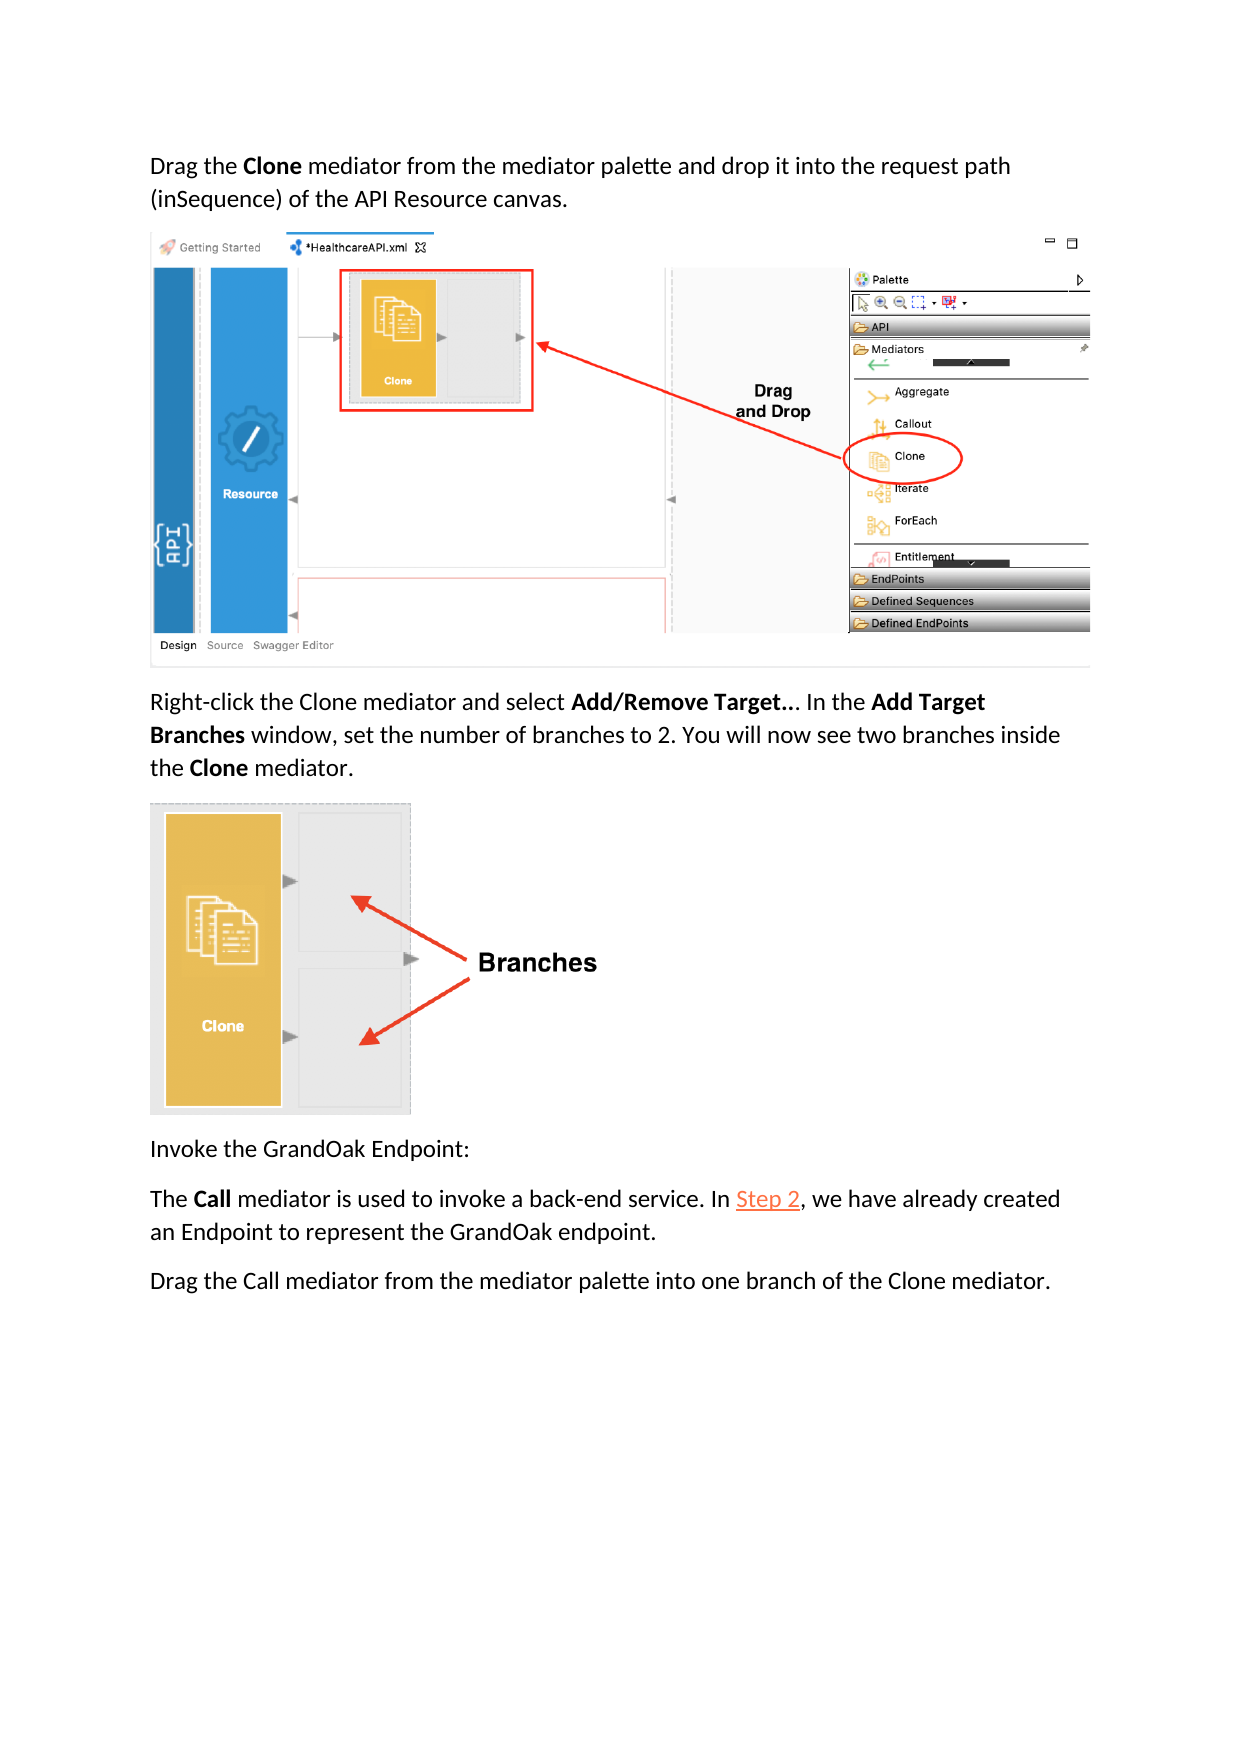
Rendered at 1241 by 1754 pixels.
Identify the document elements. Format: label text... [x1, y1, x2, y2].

text The Call mediator is used to invoke a back-end service. In Step 2, we have already created an Endpoint to represent the GrandOak endpoint. [150, 1183, 1090, 1246]
text Invoke the GrandOak Endpoint: [150, 1133, 1090, 1164]
picture [150, 802, 619, 1115]
picture [150, 232, 1091, 668]
text Right-click the Clone mediator and select Add/Remove Target... In the Add Target Branches window, set the number of branches to 2. You will now see two branches inside the Clone mediator. [150, 687, 1090, 783]
text Drag the Call mediator from the mediator palette into one branch of the Clone mediator. [150, 1265, 1090, 1296]
text Drag the Clone mediator from the mediator palette and drop it into the request path (inSequence) of the API Resource canvas. [150, 150, 1090, 213]
